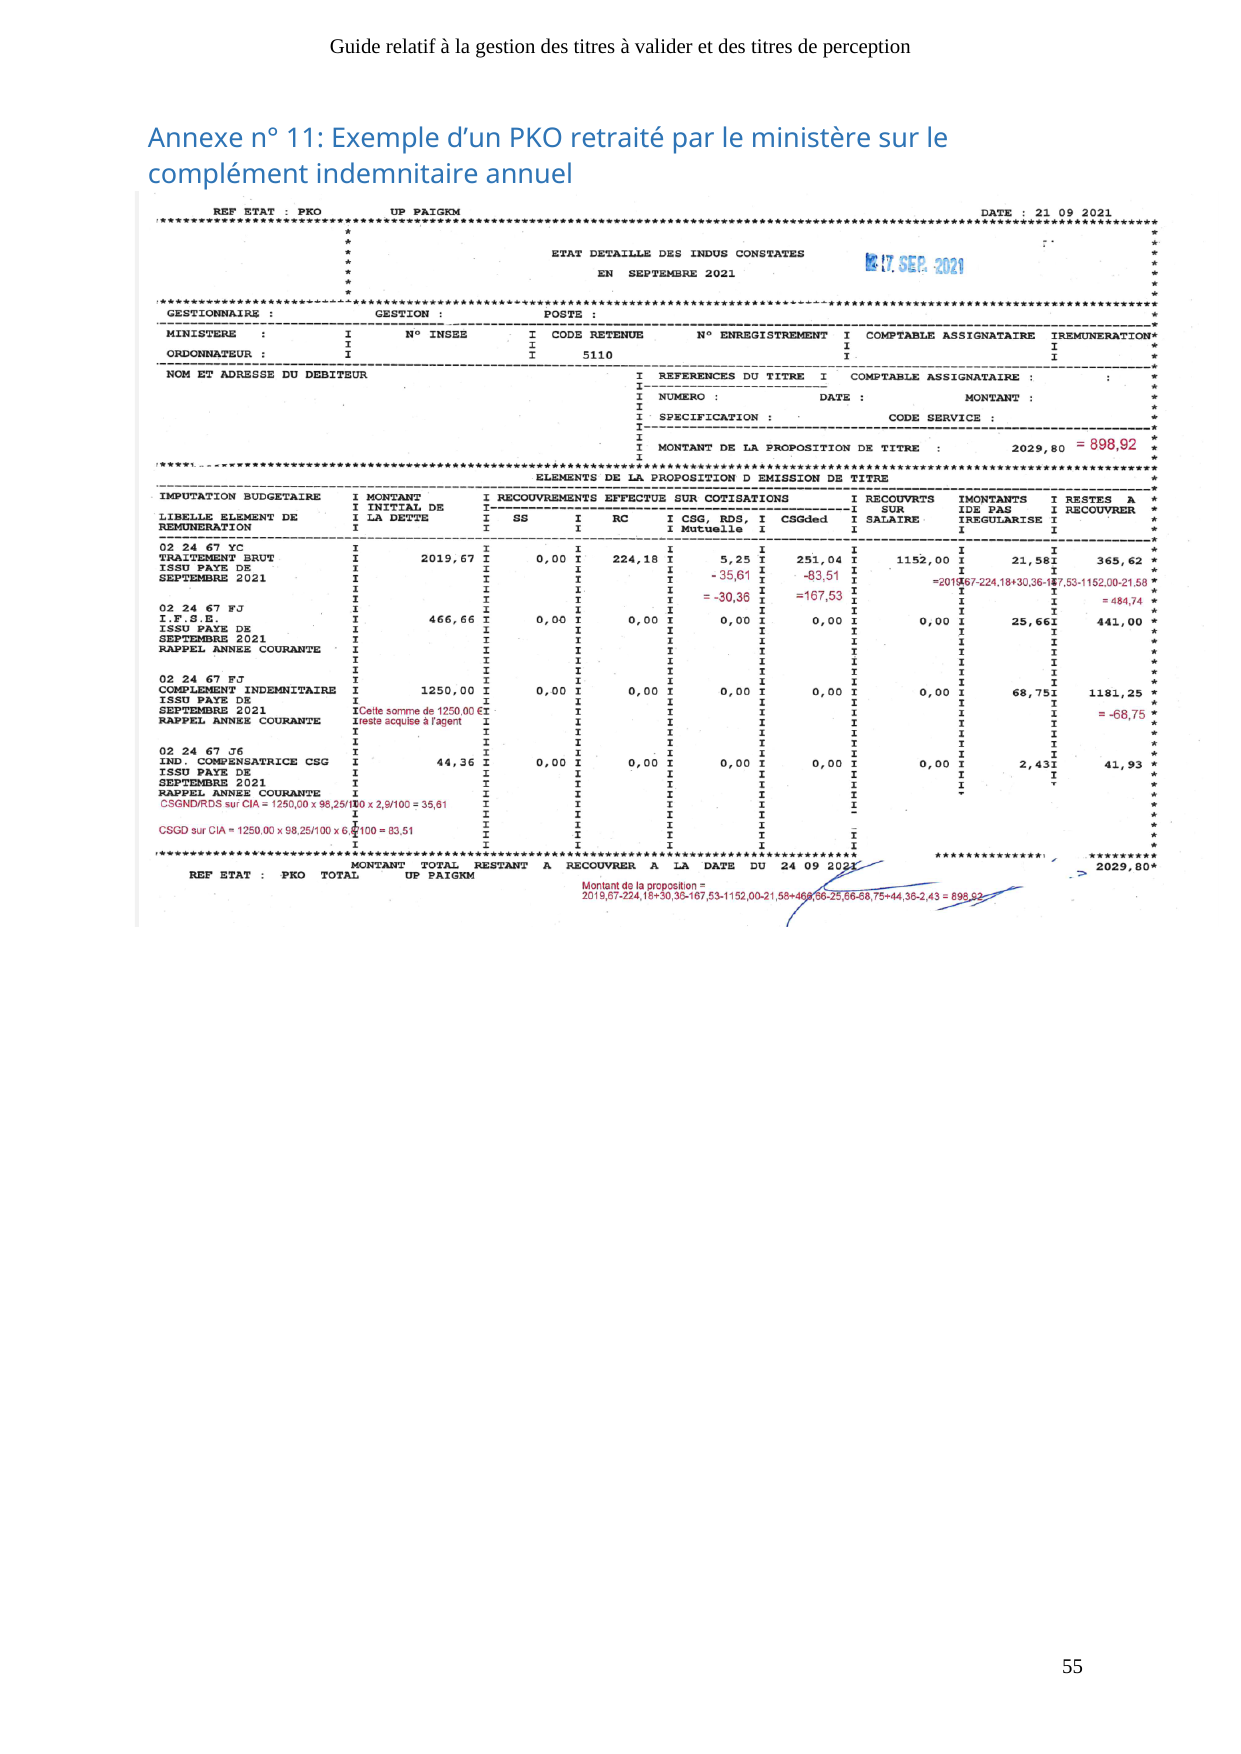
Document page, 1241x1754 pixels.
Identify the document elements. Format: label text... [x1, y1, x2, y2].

subtitle Annexe n° 11: Exemple d’un PKO retraité par le ministère sur le complément indemnitaire annuel [148, 118, 1092, 191]
picture [134, 191, 1219, 927]
